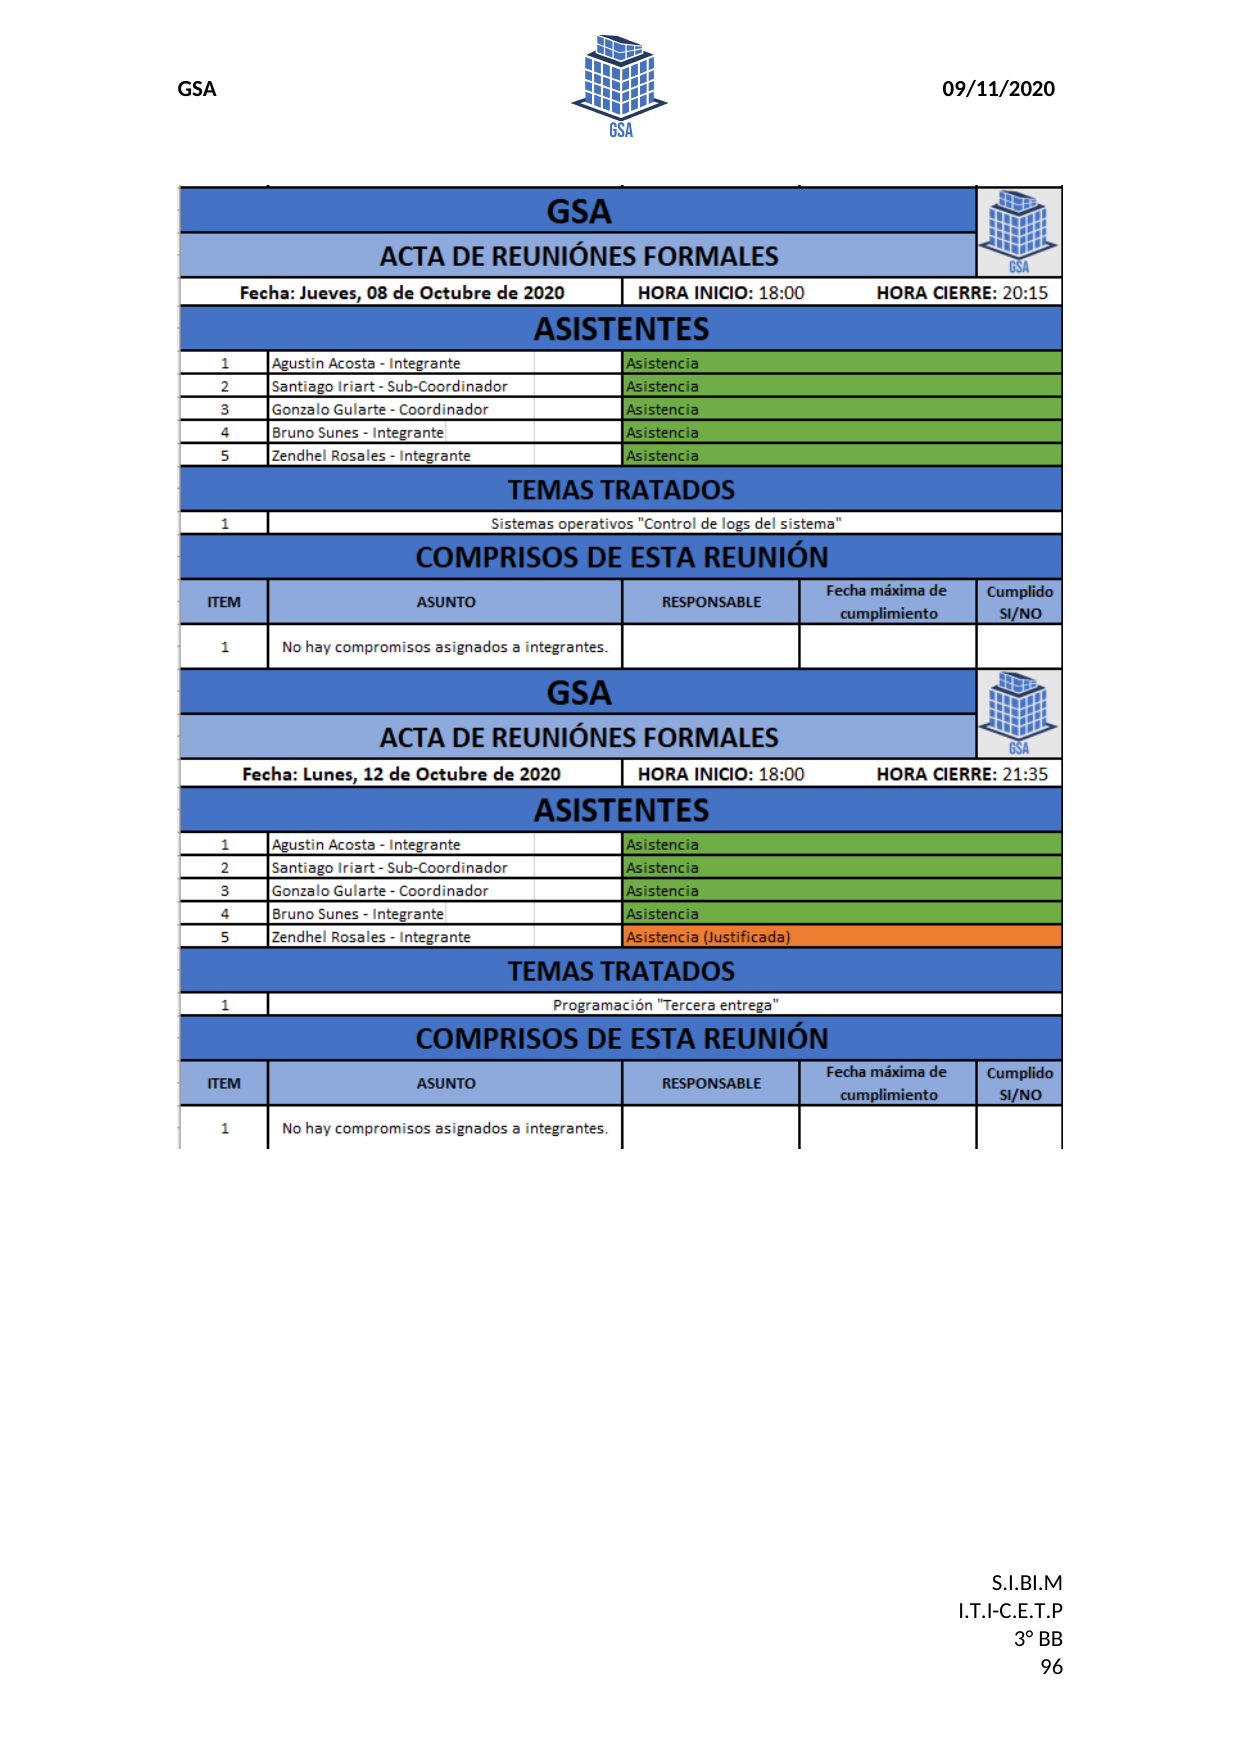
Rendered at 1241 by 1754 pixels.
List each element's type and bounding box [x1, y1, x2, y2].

picture [568, 34, 672, 138]
picture [177, 185, 1063, 1149]
